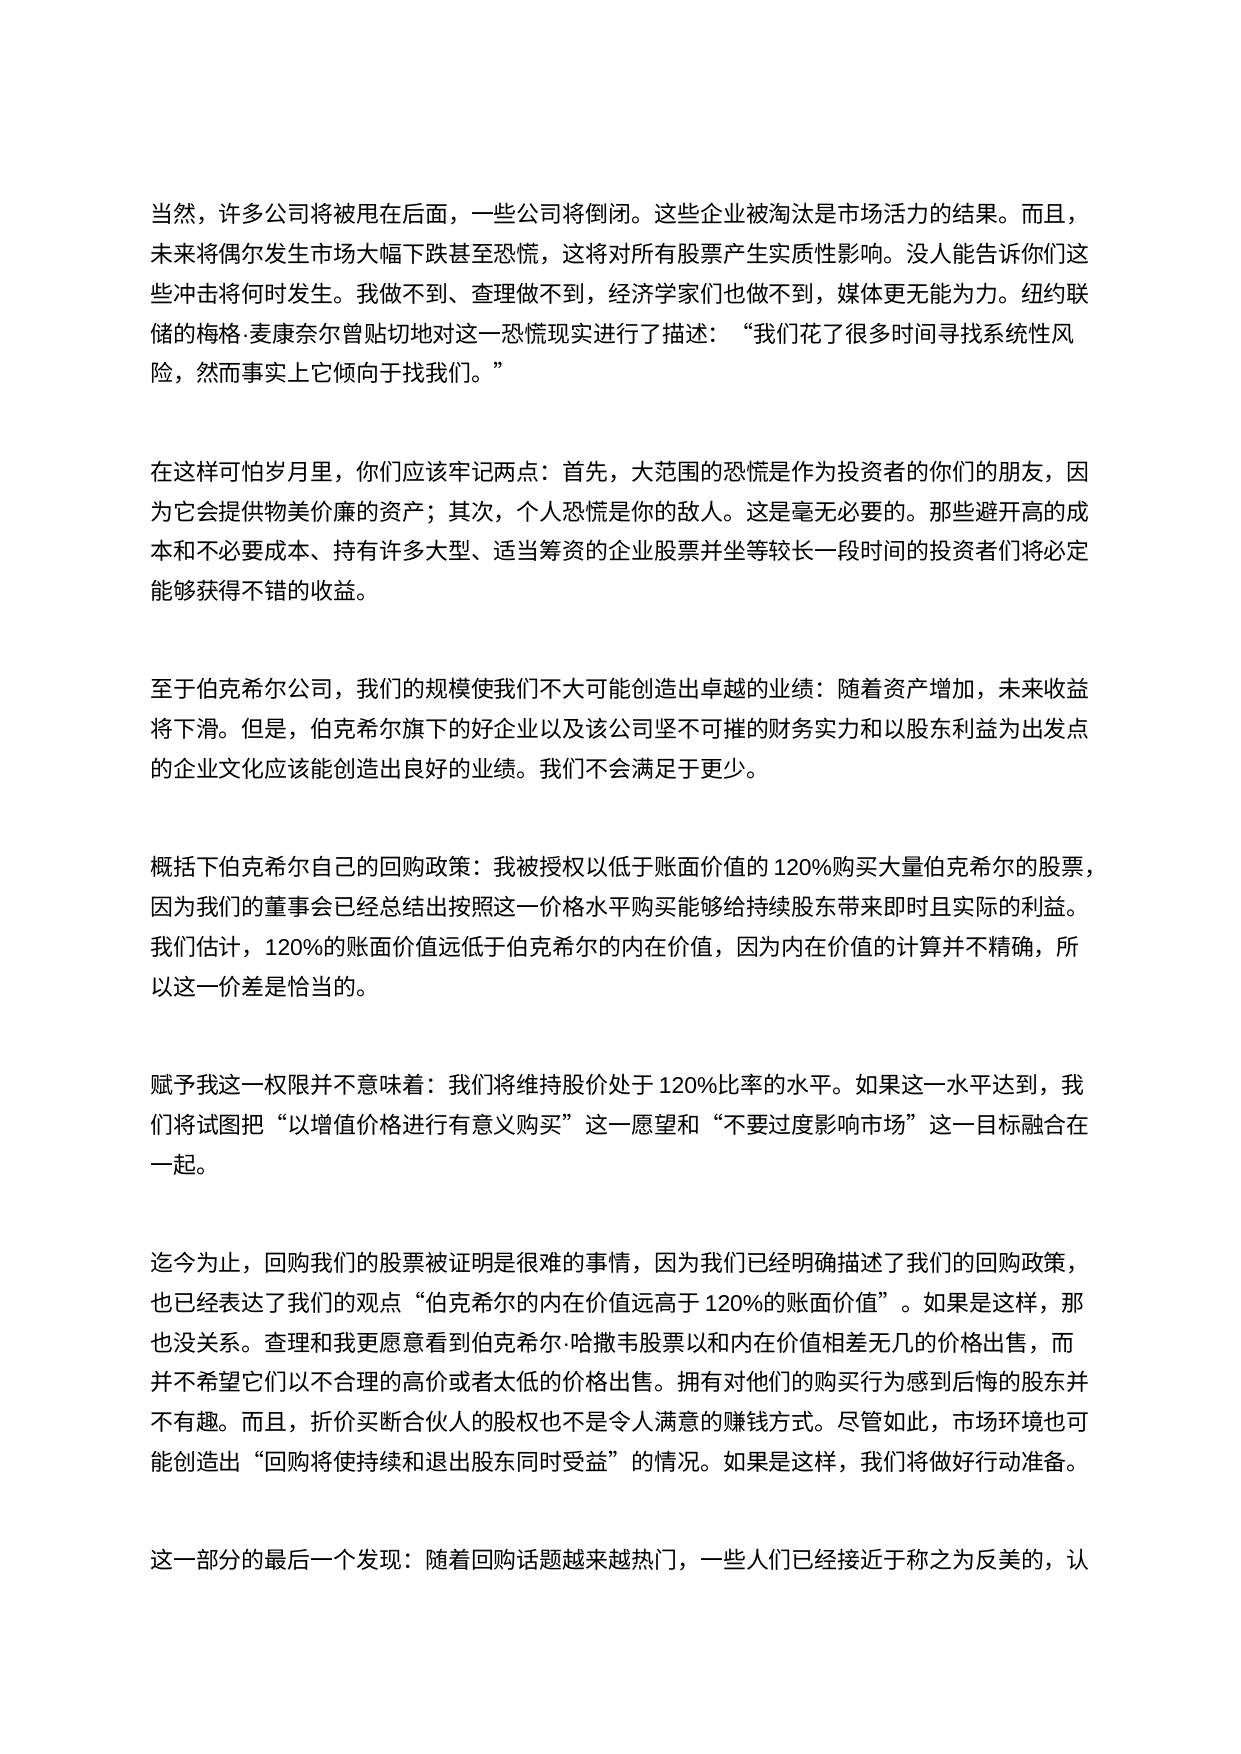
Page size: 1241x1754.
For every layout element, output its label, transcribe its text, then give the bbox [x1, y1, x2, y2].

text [150, 1542, 1090, 1575]
text 当然，许多公司将被甩在后面，一些公司将倒闭。这些企业被淘汰是市场活力的结果。而且，未来将偶尔发生市场大幅下跌甚至恐慌，这将对所有股票产生实质性影响。没人能告诉你们这些冲击将何时发生。我做不到、查理做不到，经济学家们也做不到，媒体更无能为力。纽约联储的梅格·麦康奈尔曾贴切地对这一恐慌现实进行了描述：“我们花了很多时间寻找系统性风险，然而事实上它倾向于找我们。” [150, 196, 1090, 388]
text 赋予我这一权限并不意味着：我们将维持股价处于120%比率的水平。如果这一水平达到，我们将试图把“以增值价格进行有意义购买”这一愿望和“不要过度影响市场”这一目标融合在一起。 [150, 1067, 1090, 1180]
text 至于伯克希尔公司，我们的规模使我们不大可能创造出卓越的业绩：随着资产增加，未来收益将下滑。但是，伯克希尔旗下的好企业以及该公司坚不可摧的财务实力和以股东利益为出发点的企业文化应该能创造出良好的业绩。我们不会满足于更少。 [150, 671, 1090, 784]
text 在这样可怕岁月里，你们应该牢记两点：首先，大范围的恐慌是作为投资者的你们的朋友，因为它会提供物美价廉的资产；其次，个人恐慌是你的敌人。这是毫无必要的。那些避开高的成本和不必要成本、持有许多大型、适当筹资的企业股票并坐等较长一段时间的投资者们将必定能够获得不错的收益。 [150, 453, 1090, 606]
text 概括下伯克希尔自己的回购政策：我被授权以低于账面价值的120%购买大量伯克希尔的股票，因为我们的董事会已经总结出按照这一价格水平购买能够给持续股东带来即时且实际的利益。我们估计，120%的账面价值远低于伯克希尔的内在价值，因为内在价值的计算并不精确，所以这一价差是恰当的。 [150, 849, 1090, 1002]
text 迄今为止，回购我们的股票被证明是很难的事情，因为我们已经明确描述了我们的回购政策，也已经表达了我们的观点“伯克希尔的内在价值远高于120%的账面价值”。如果是这样，那也没关系。查理和我更愿意看到伯克希尔·哈撒韦股票以和内在价值相差无几的价格出售，而并不希望它们以不合理的高价或者太低的价格出售。拥有对他们的购买行为感到后悔的股东并不有趣。而且，折价买断合伙人的股权也不是令人满意的赚钱方式。尽管如此，市场环境也可能创造出“回购将使持续和退出股东同时受益”的情况。如果是这样，我们将做好行动准备。 [150, 1245, 1090, 1477]
